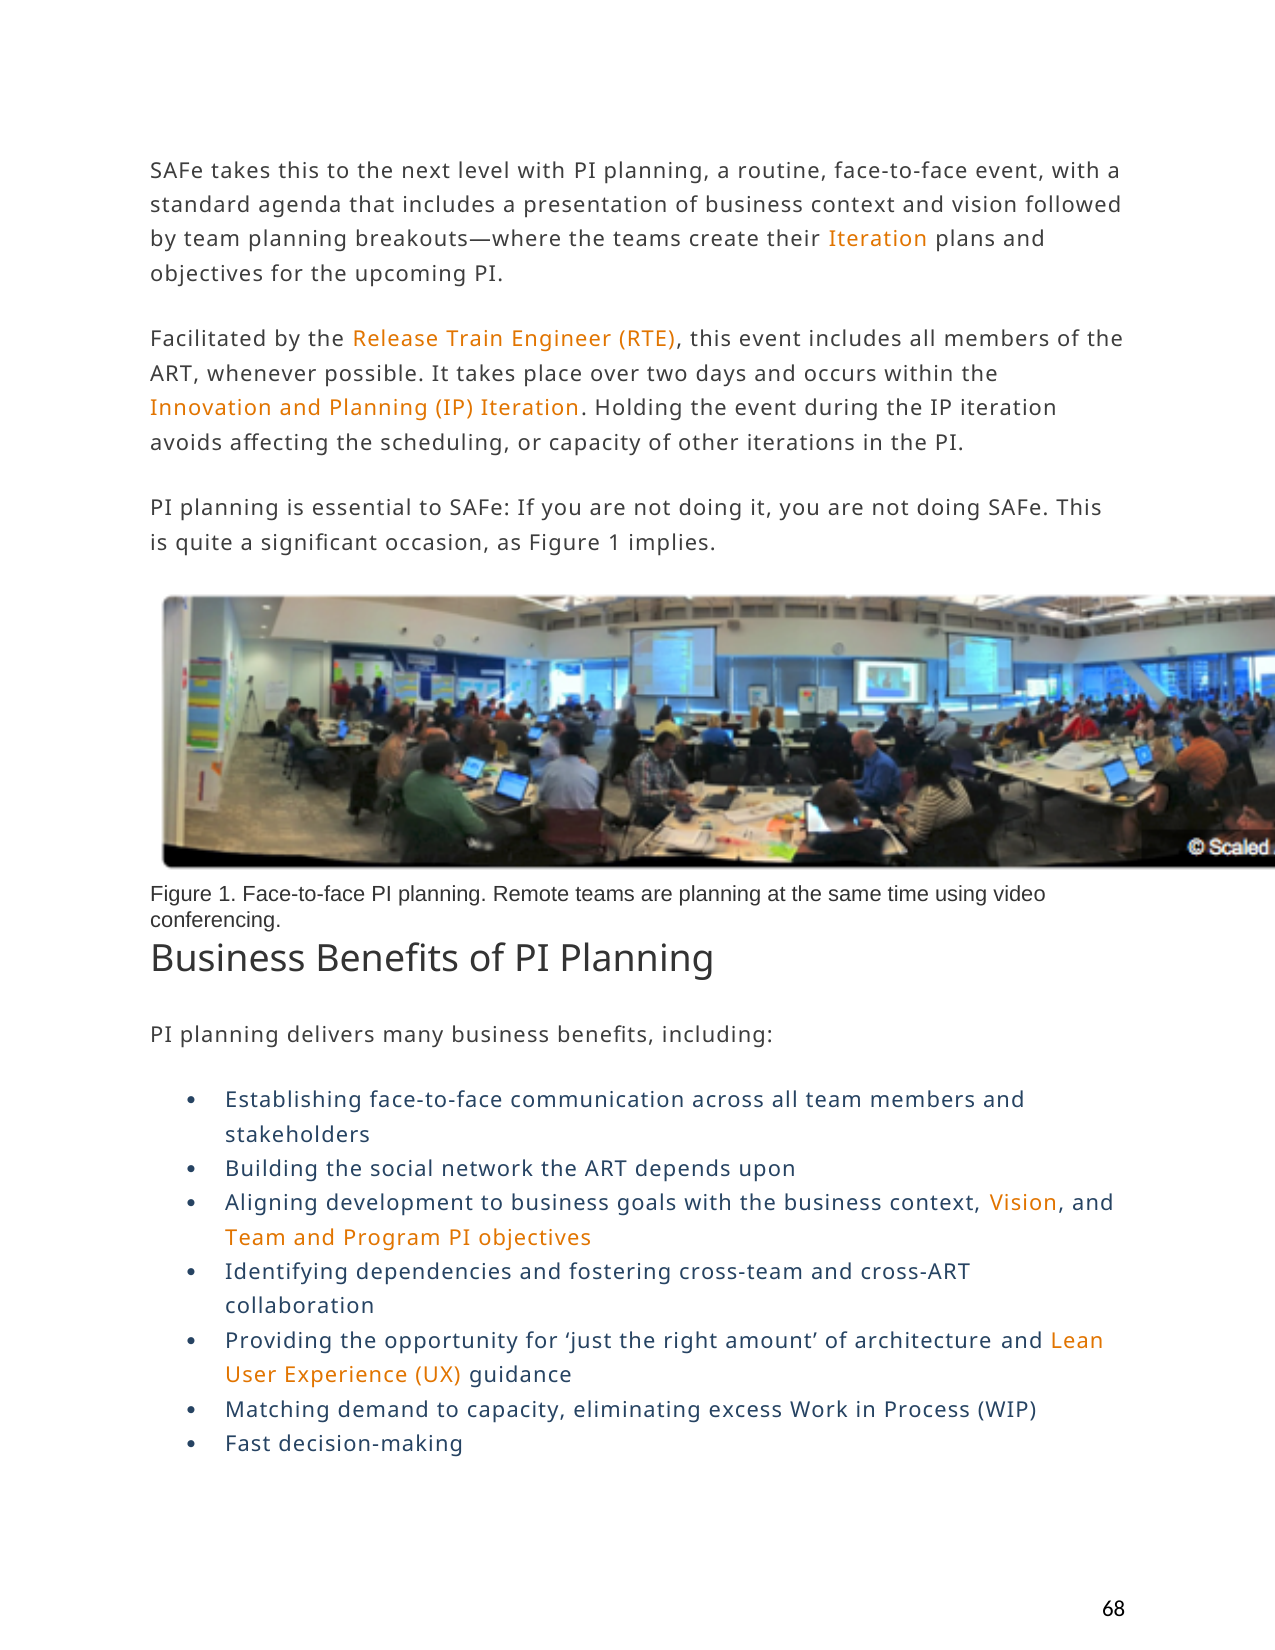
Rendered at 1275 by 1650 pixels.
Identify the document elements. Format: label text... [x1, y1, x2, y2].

text SAFe takes this to the next level with PI planning, a routine, face-to-face event, with a standard agenda that includes a presentation of business context and vision followed by team planning breakouts—where the teams create their Iteration plans and objectives for the upcoming PI. [150, 150, 1125, 287]
picture [150, 587, 1275, 882]
list Identifying dependencies and fostering cross-team and cross-ART collaboration [187, 1251, 1125, 1320]
list Matching demand to capacity, eliminating excess Work in Process (WIP) [187, 1389, 1125, 1423]
text Facilitated by the Release Train Engineer (RTE), this event includes all members of the ART, whenever possible. It takes place over two days and occurs within the Innovation and Planning (IP) Iteration. Holding the event during the IP iteration avoids affecting the scheduling, or capacity of other iterations in the PI. [150, 319, 1125, 456]
text PI planning is essential to SAFe: If you are not doing it, you are not doing SAFe. This is quite a significant occasion, as Figure 1 implies. [150, 487, 1125, 556]
list Aligning development to business goals with the business context, Vision, and Team and Program PI objectives [187, 1183, 1125, 1251]
text Figure 1. Face-to-face PI planning. Remote teams are planning at the same time using video conferencing. [150, 882, 1125, 932]
list Building the social network the ART depends upon [187, 1148, 1125, 1183]
list Fast decision-making [187, 1423, 1125, 1458]
text Business Benefits of PI Planning [150, 932, 1125, 983]
list Establishing face-to-face communication across all team members and stakeholders [187, 1079, 1125, 1148]
list Providing the opportunity for ‘just the right amount’ of architecture and Lean User Experience (UX) guidance [187, 1320, 1125, 1389]
text PI planning delivers many business benefits, including: [150, 1014, 1125, 1048]
